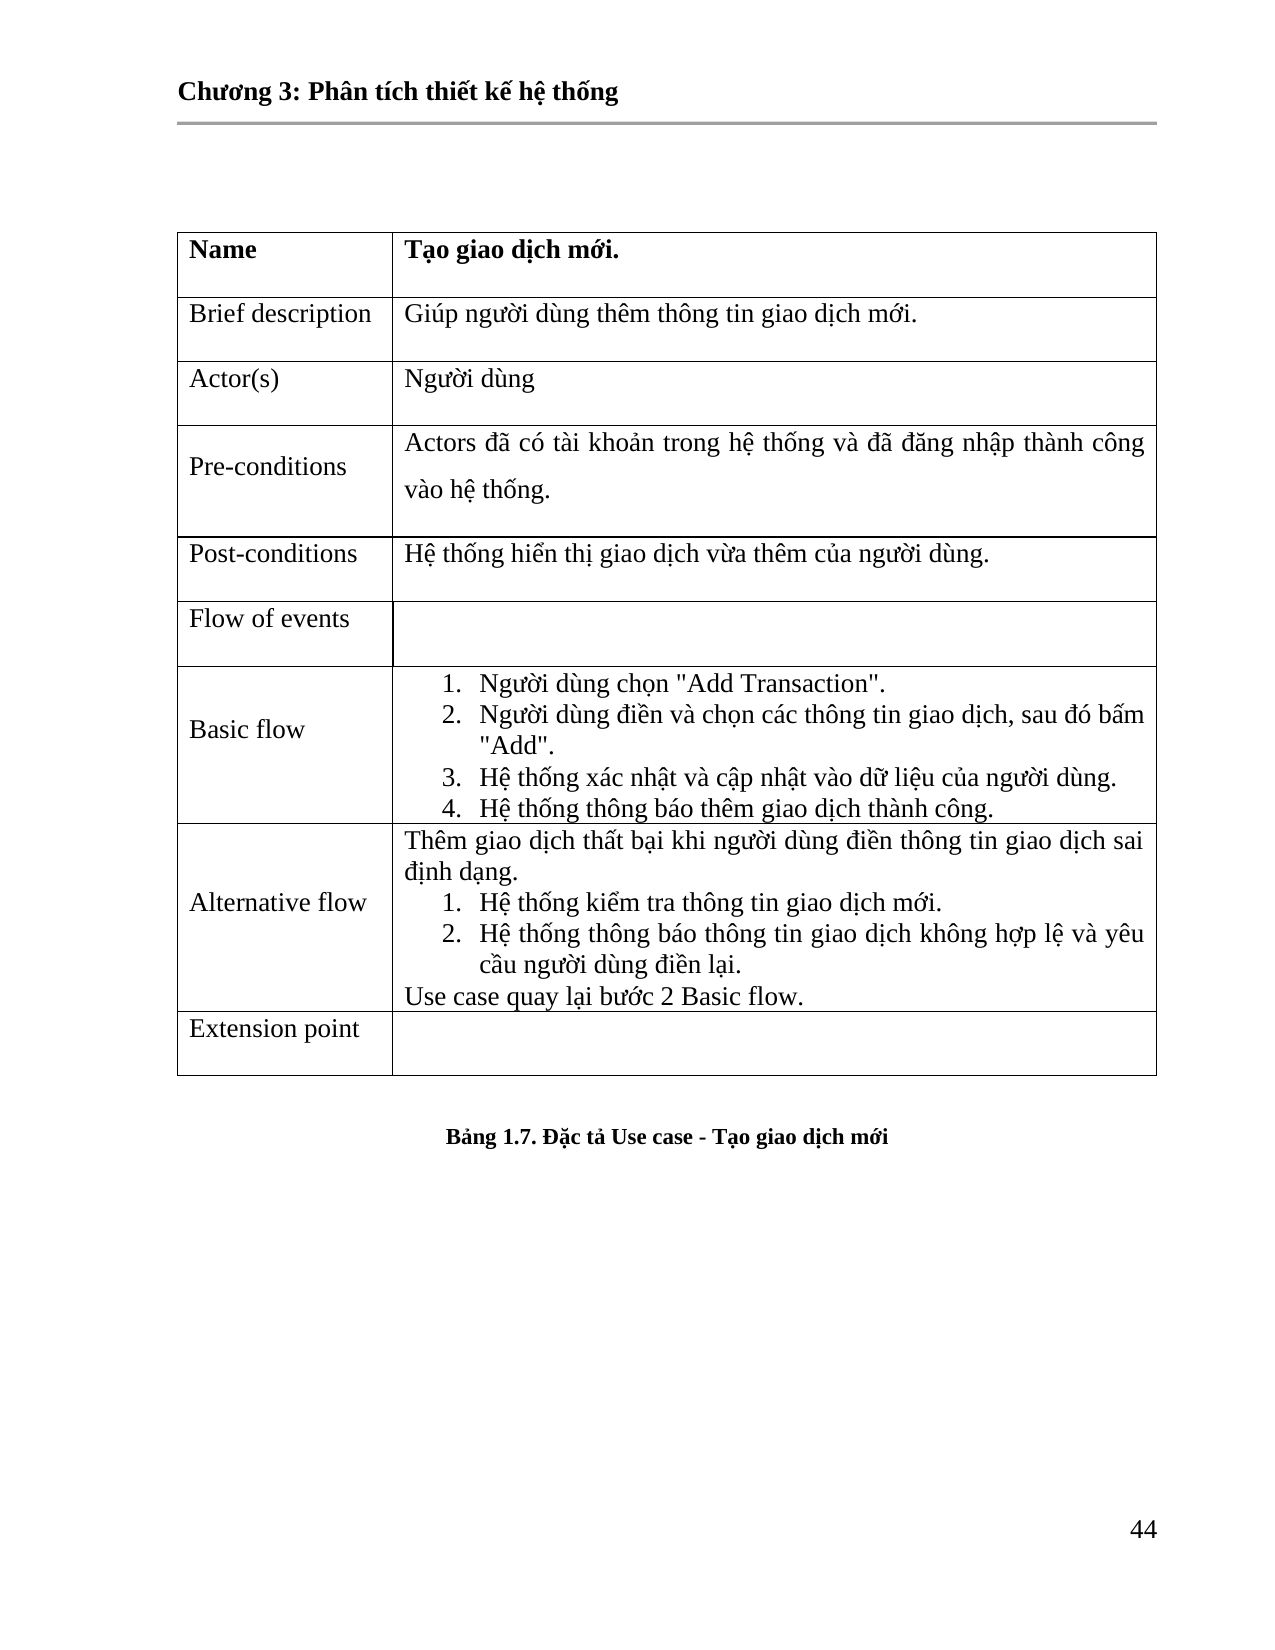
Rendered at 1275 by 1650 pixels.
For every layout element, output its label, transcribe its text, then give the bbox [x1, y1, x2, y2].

text Bảng 1.7. Đặc tả Use case - Tạo giao dịch mới [177, 1123, 1157, 1150]
